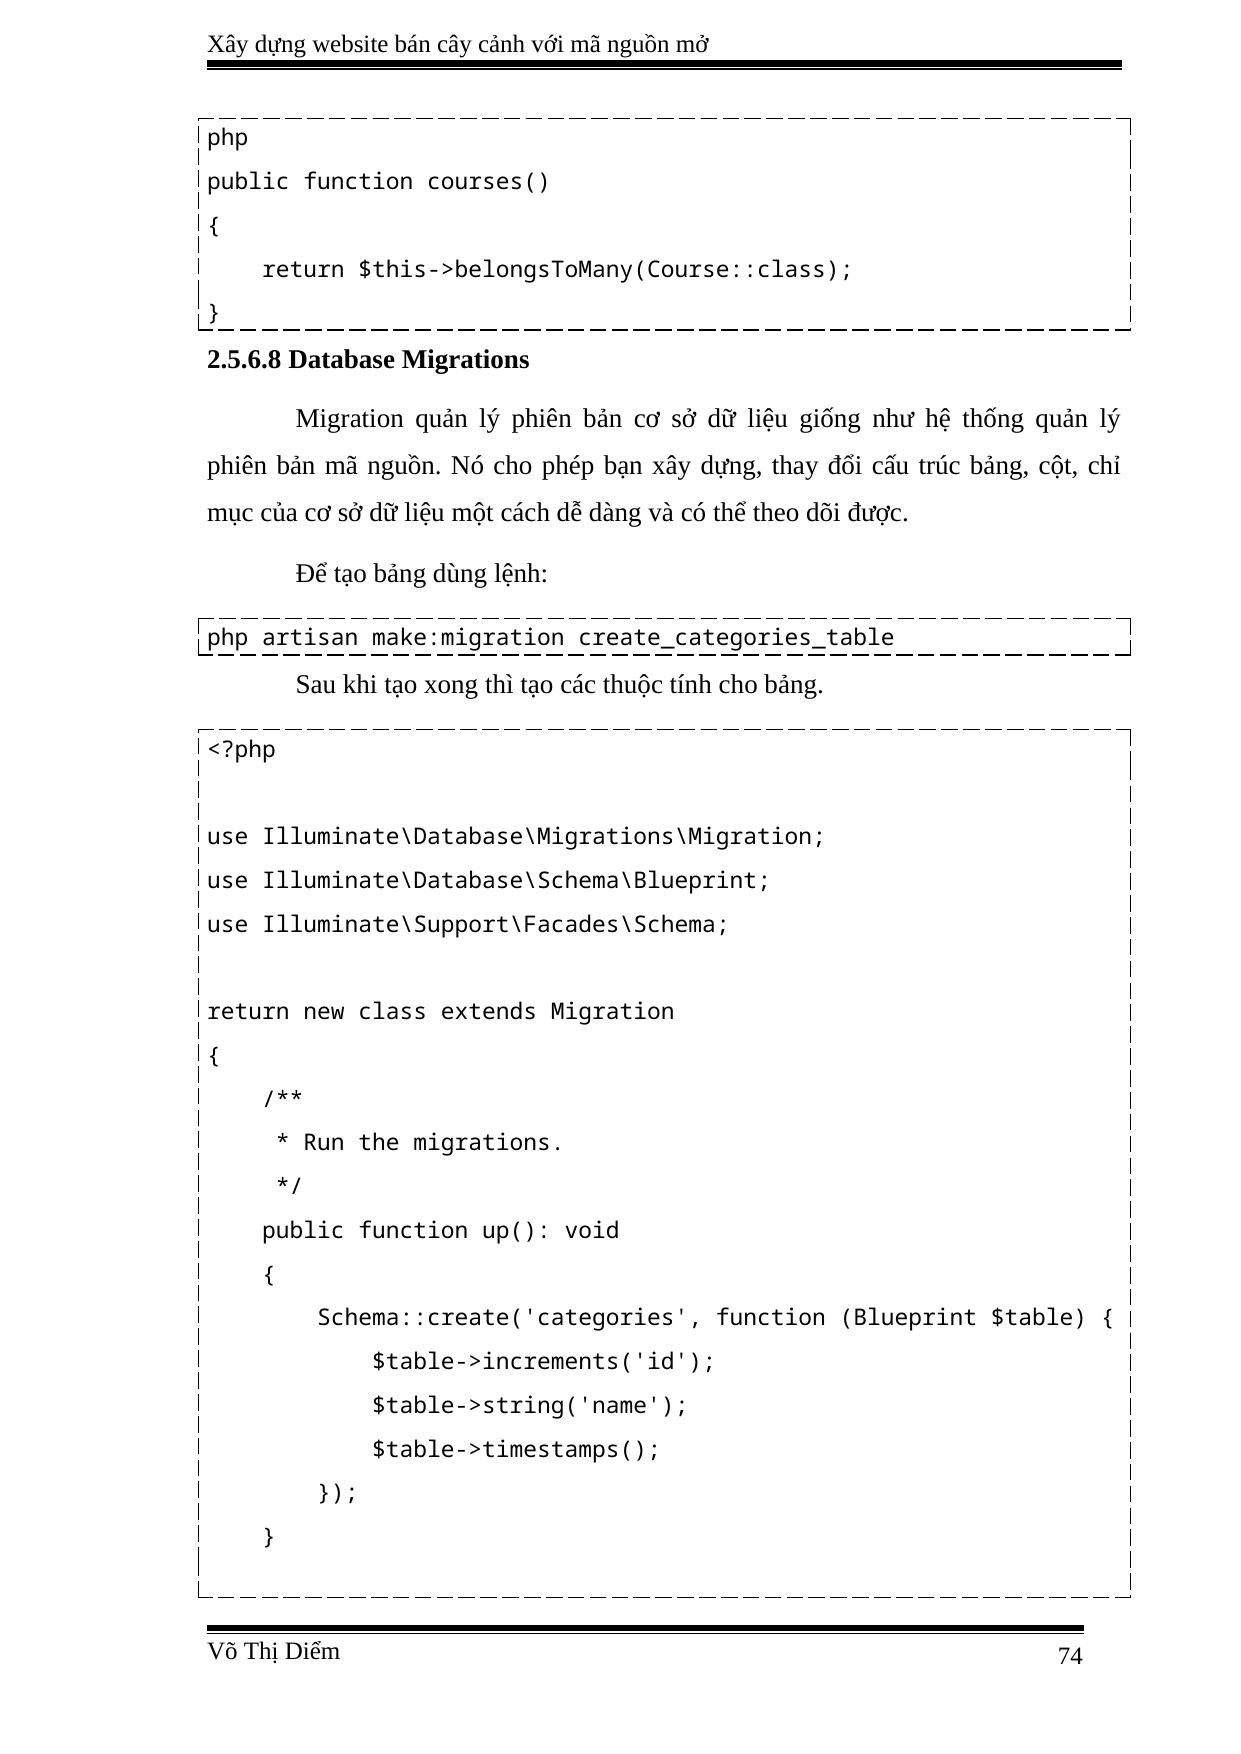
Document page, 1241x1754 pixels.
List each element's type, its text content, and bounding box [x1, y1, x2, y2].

text Migration quản lý phiên bản cơ sở dữ liệu giống như hệ thống quản lý phiên bản mã nguồn. Nó cho phép bạn xây dựng, thay đổi cấu trúc bảng, cột, chỉ mục của cơ sở dữ liệu một cách dễ dàng và có thể theo dõi được. [207, 402, 1122, 527]
text $table->string('name'); [197, 1386, 1131, 1420]
text $table->timestamps(); [197, 1429, 1131, 1464]
text return $this->belongsToMany(Course::class); [197, 249, 1131, 284]
text <?php [197, 729, 1131, 764]
text /** [197, 1079, 1131, 1114]
text public function courses() [197, 162, 1131, 196]
text Sau khi tạo xong thì tạo các thuộc tính cho bảng. [207, 668, 1122, 699]
text use Illuminate\Database\Schema\Blueprint; [197, 861, 1131, 895]
text * Run the migrations. [197, 1123, 1131, 1157]
text { [197, 206, 1131, 240]
text php [197, 118, 1131, 152]
text } [197, 1517, 1131, 1551]
subtitle Database Migrations [207, 343, 1122, 374]
text Schema::create('categories', function (Blueprint $table) { [197, 1298, 1131, 1332]
text public function up(): void [197, 1211, 1131, 1245]
text use Illuminate\Support\Facades\Schema; [197, 904, 1131, 939]
text }); [197, 1473, 1131, 1507]
text Để tạo bảng dùng lệnh: [207, 557, 1122, 588]
text php artisan make:migration create_categories_table [197, 618, 1131, 656]
text */ [197, 1167, 1131, 1201]
text return new class extends Migration [197, 992, 1131, 1026]
text $table->increments('id'); [197, 1342, 1131, 1376]
text { [197, 1254, 1131, 1289]
text use Illuminate\Database\Migrations\Migration; [197, 817, 1131, 851]
text } [197, 293, 1131, 331]
text { [197, 1036, 1131, 1070]
